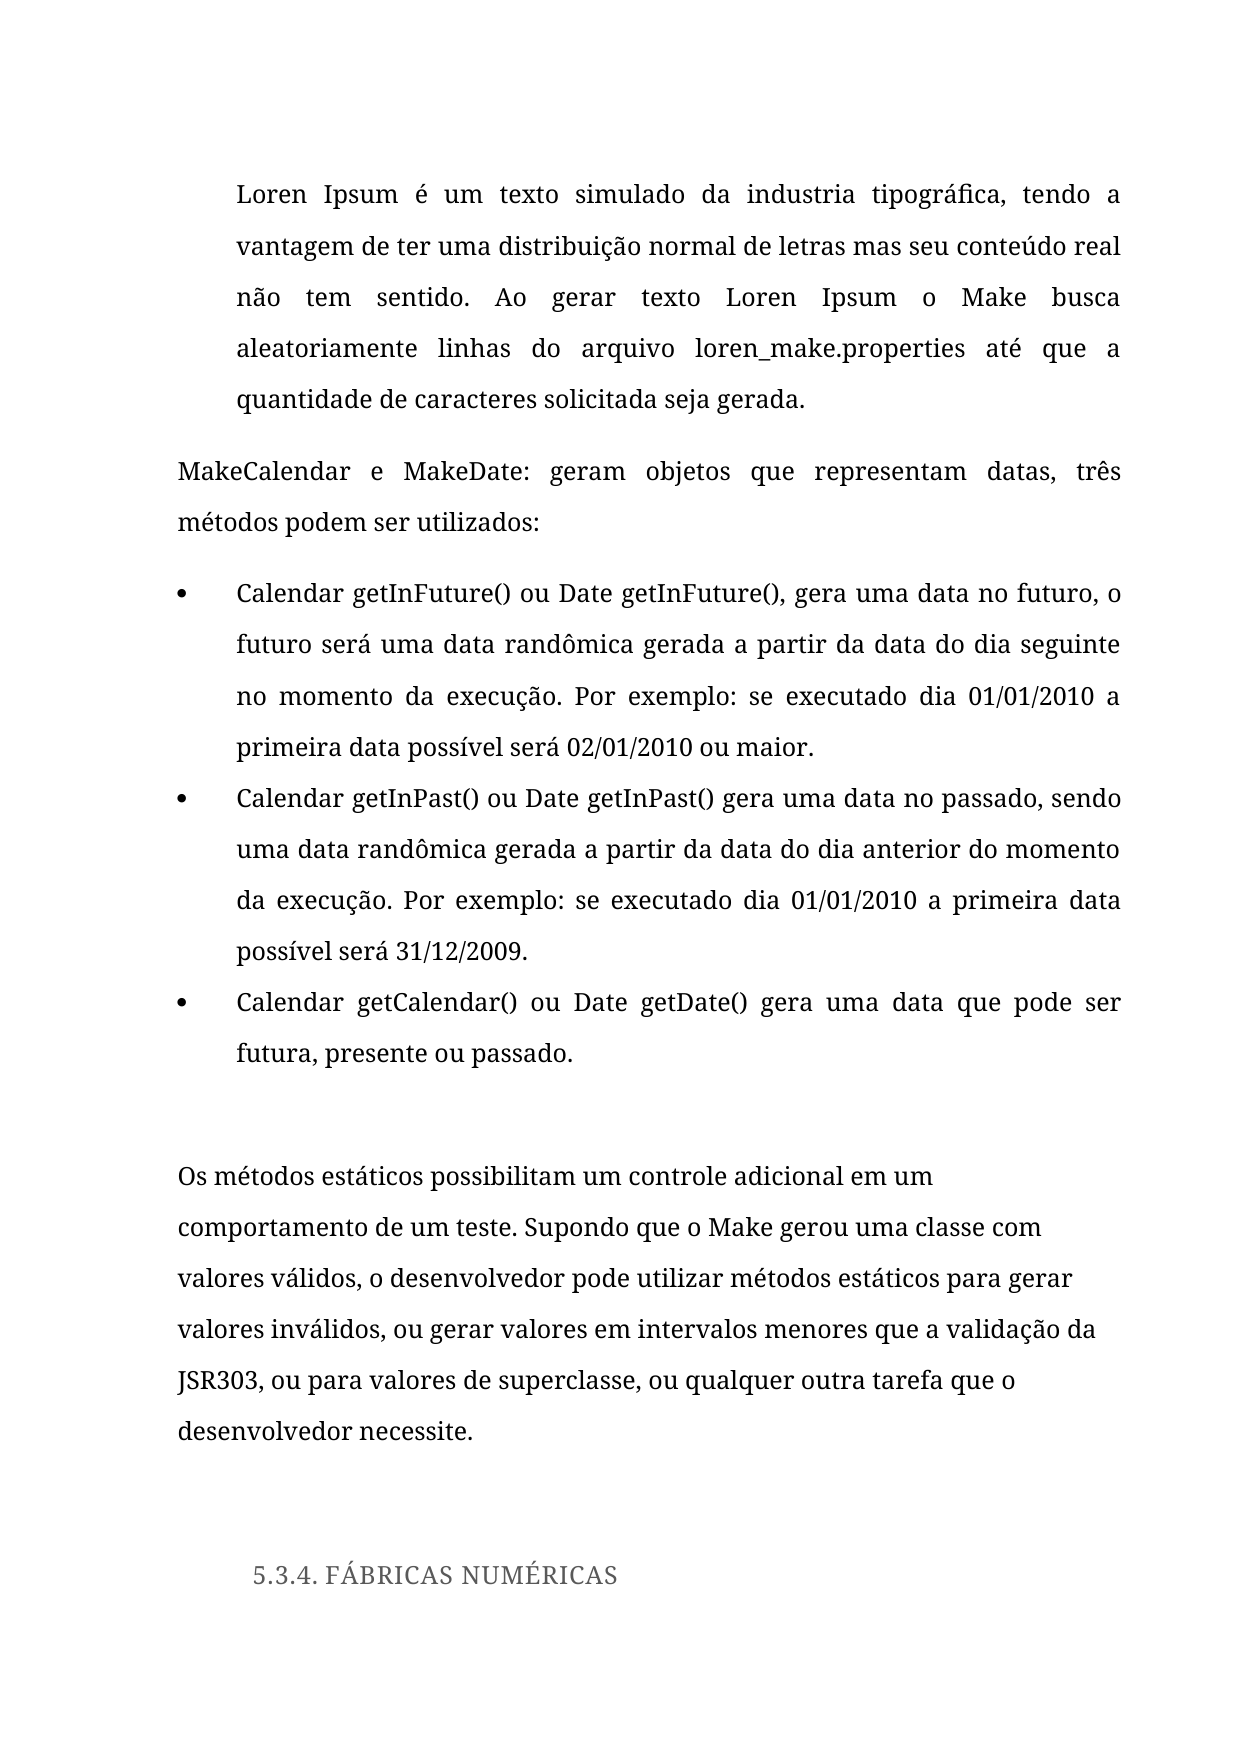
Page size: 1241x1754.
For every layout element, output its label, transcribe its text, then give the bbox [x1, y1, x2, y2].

text MakeCalendar e MakeDate: geram objetos que representam datas, três métodos podem ser utilizados: [177, 453, 1122, 538]
list Calendar getInPast() ou Date getInPast() gera uma data no passado, sendo uma data randômica gerada a partir da data do dia anterior do momento da execução. Por exemplo: se executado dia 01/01/2010 a primeira data possível será 31/12/2009. [177, 780, 1122, 967]
list Calendar getCalendar() ou Date getDate() gera uma data que pode ser futura, presente ou passado. [177, 984, 1122, 1069]
text Os métodos estáticos possibilitam um controle adicional em um comportamento de um teste. Supondo que o Make gerou uma classe com valores válidos, o desenvolvedor pode utilizar métodos estáticos para gerar valores inválidos, ou gerar valores em intervalos menores que a validação da JSR303, ou para valores de superclasse, ou qualquer outra tarefa que o desenvolvedor necessite. [177, 1158, 1122, 1448]
list Calendar getInFuture() ou Date getInFuture(), gera uma data no futuro, o futuro será uma data randômica gerada a partir da data do dia seguinte no momento da execução. Por exemplo: se executado dia 01/01/2010 a primeira data possível será 02/01/2010 ou maior. [177, 576, 1122, 763]
subtitle Fábricas numéricas [252, 1557, 1122, 1591]
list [177, 177, 1122, 415]
